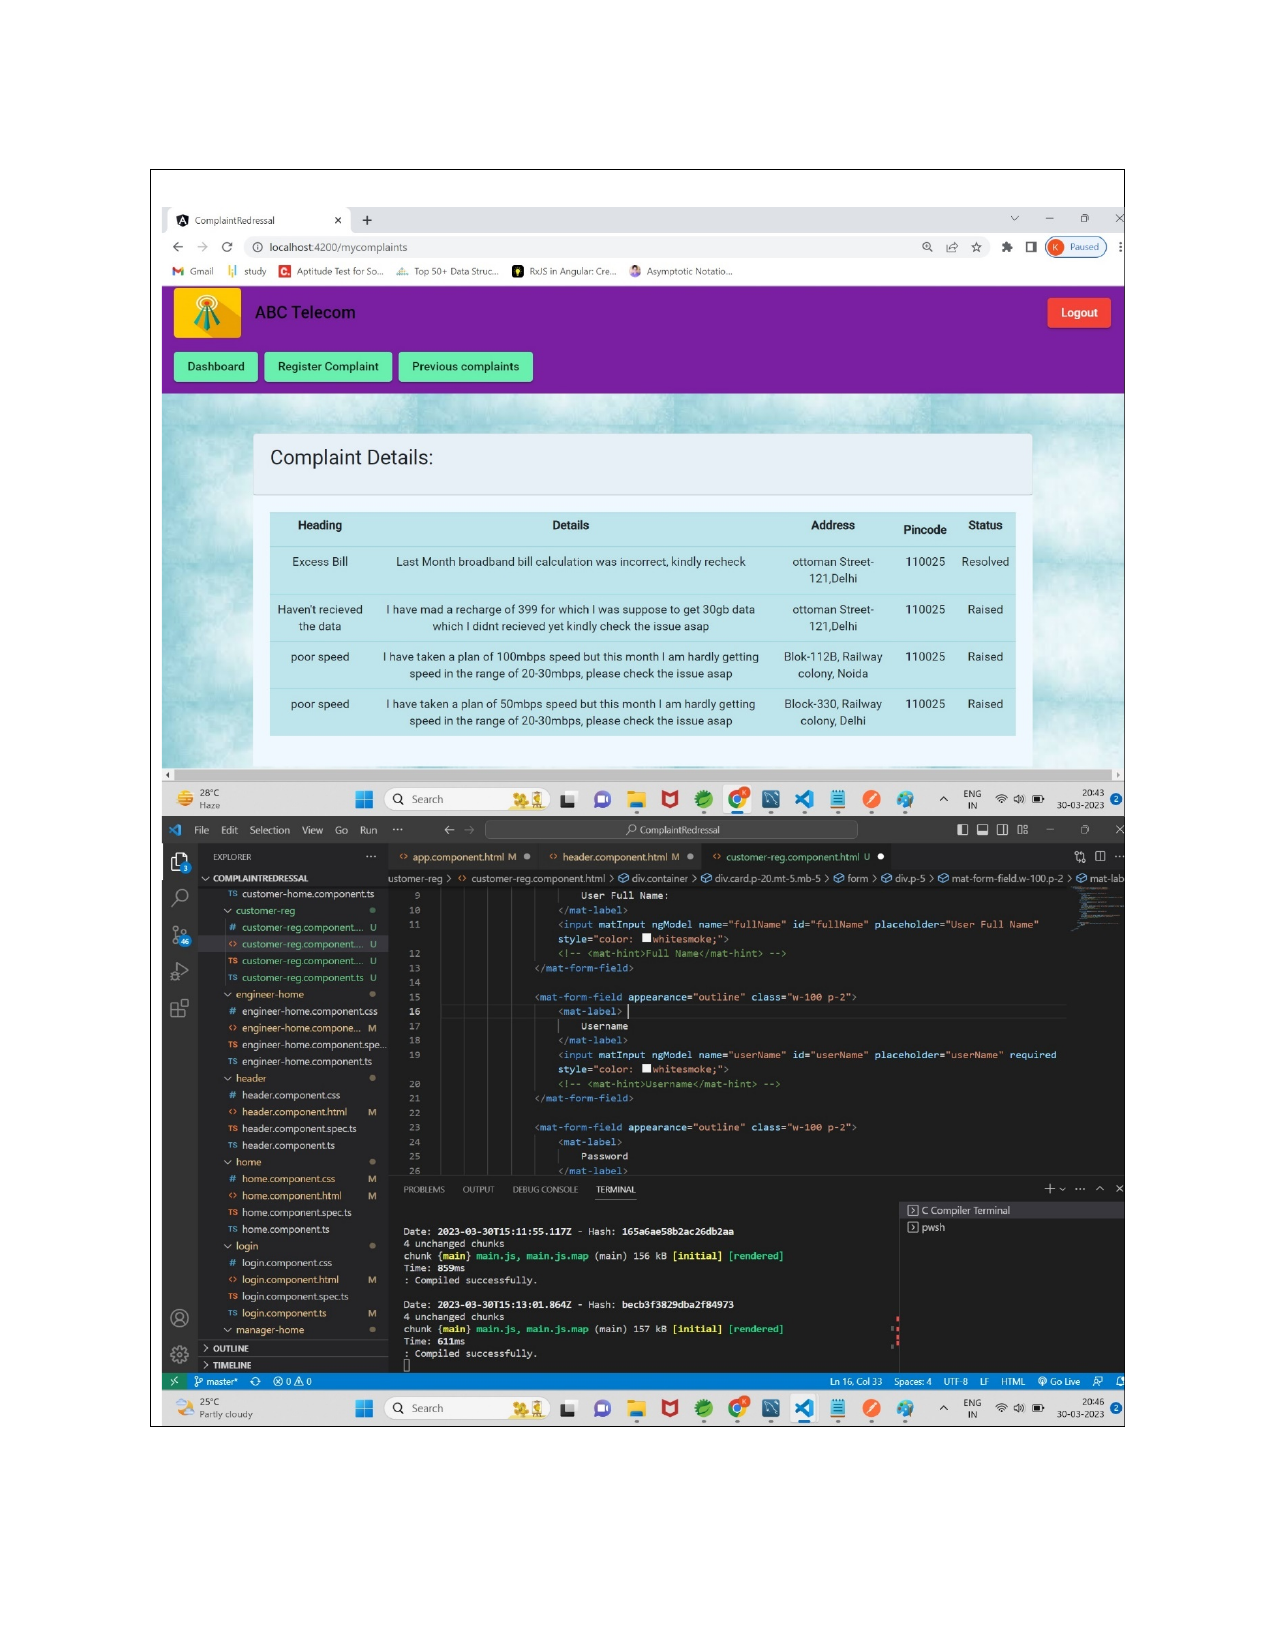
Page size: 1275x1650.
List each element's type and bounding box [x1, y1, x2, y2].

picture [161, 207, 1125, 1426]
table_cell [151, 170, 1124, 1426]
